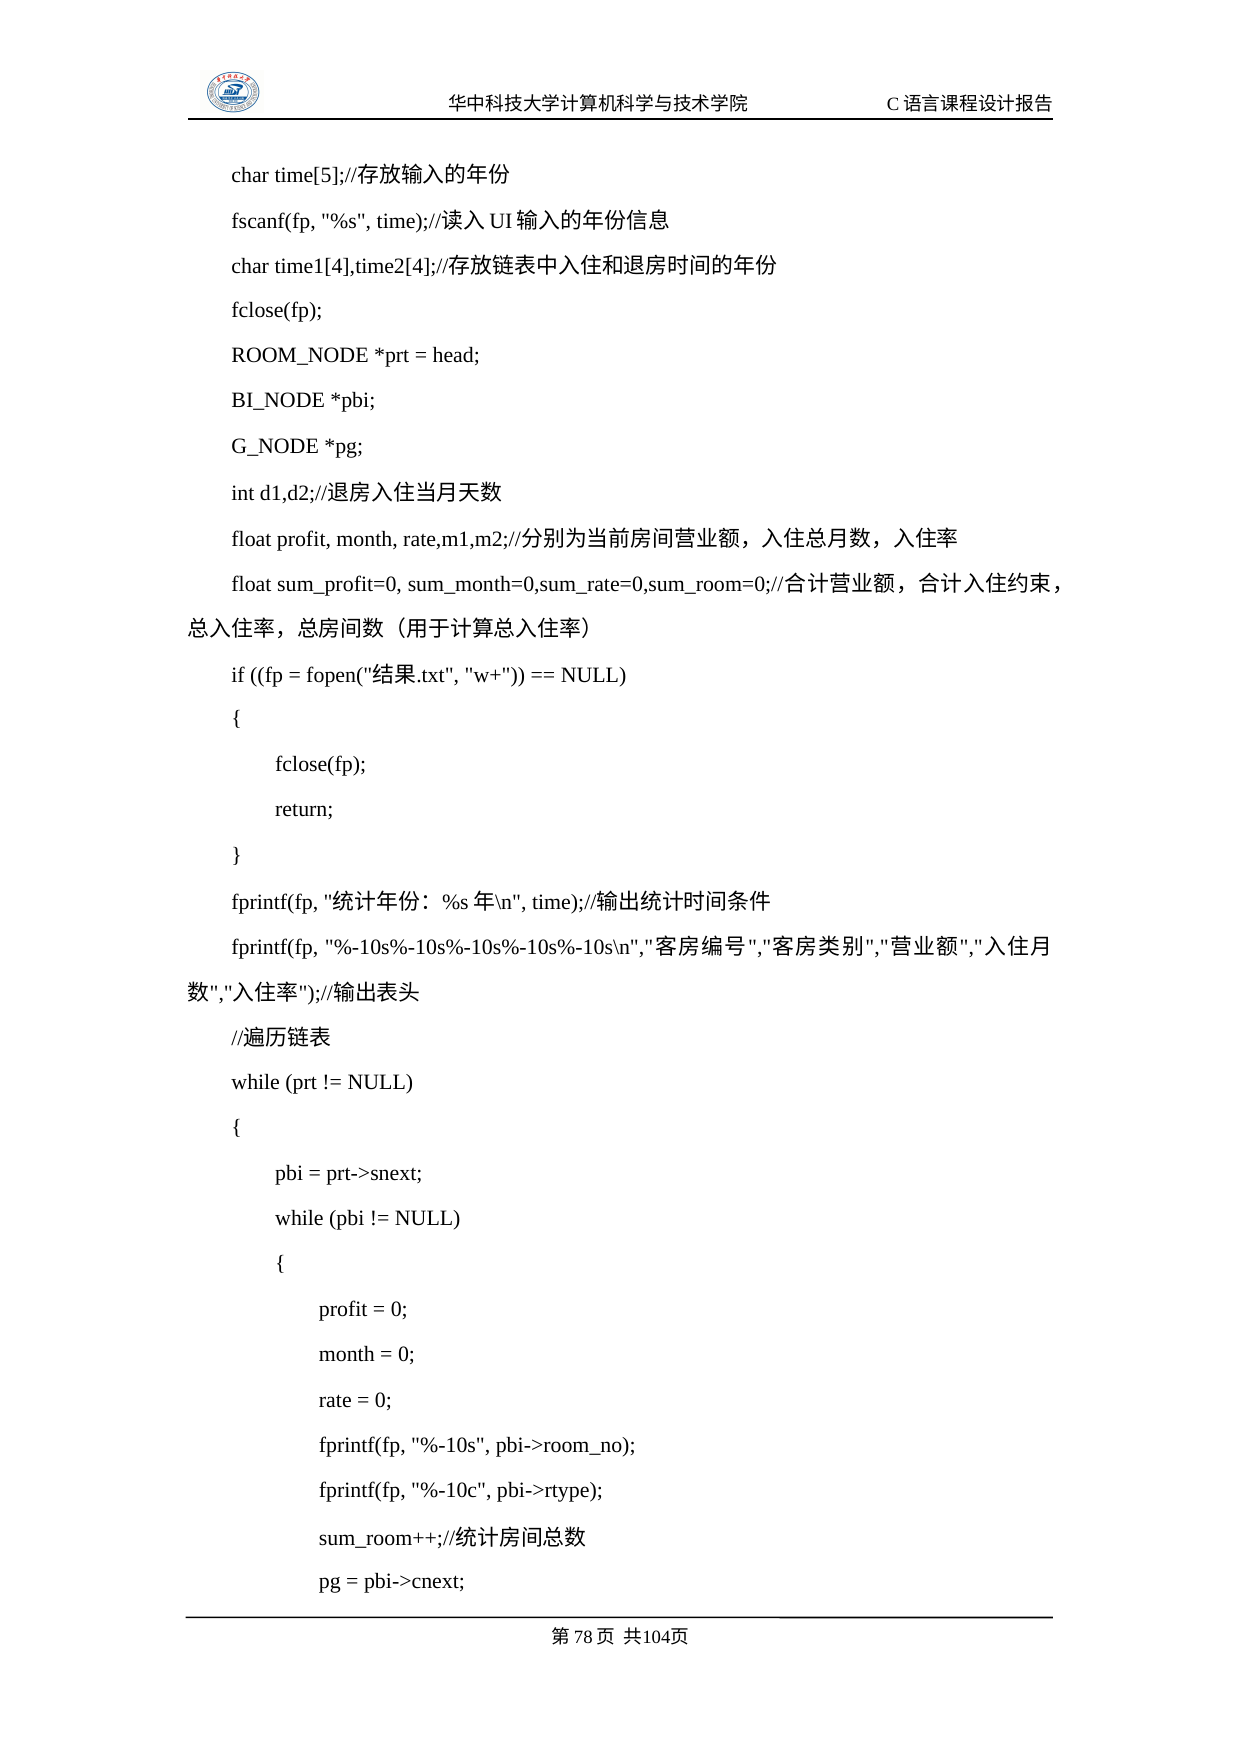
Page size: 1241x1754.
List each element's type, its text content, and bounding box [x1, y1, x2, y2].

text int d1,d2;//退房入住当月天数 [187, 468, 1053, 514]
text { [187, 695, 1053, 741]
text fprintf(fp, "%-10c", pbi->rtype); [187, 1467, 1053, 1513]
text ROOM_NODE *prt = head; [187, 332, 1053, 377]
text month = 0; [187, 1331, 1053, 1377]
text fprintf(fp, "统计年份：%s年\n", time);//输出统计时间条件 [187, 877, 1053, 922]
text while (pbi != NULL) [187, 1195, 1053, 1240]
text rate = 0; [187, 1377, 1053, 1422]
text pg = pbi->cnext; [187, 1558, 1053, 1604]
text char time[5];//存放输入的年份 [187, 150, 1053, 196]
text pbi = prt->snext; [187, 1149, 1053, 1195]
text fscanf(fp, "%s", time);//读入UI输入的年份信息 [187, 196, 1053, 241]
text G_NODE *pg; [187, 423, 1053, 468]
text } [187, 832, 1053, 877]
text { [187, 1104, 1053, 1149]
text BI_NODE *pbi; [187, 377, 1053, 423]
text fprintf(fp, "%-10s", pbi->room_no); [187, 1422, 1053, 1467]
picture [200, 70, 264, 113]
text float profit, month, rate,m1,m2;//分别为当前房间营业额，入住总月数，入住率 [187, 514, 1053, 559]
text //遍历链表 [187, 1013, 1053, 1059]
text while (prt != NULL) [187, 1059, 1053, 1104]
text return; [187, 786, 1053, 832]
text if ((fp = fopen("结果.txt", "w+")) == NULL) [187, 650, 1053, 695]
text fprintf(fp, "%-10s%-10s%-10s%-10s%-10s\n","客房编号","客房类别","营业额","入住月数","入住率");//输出表头 [187, 922, 1053, 1013]
text { [187, 1240, 1053, 1286]
text fclose(fp); [187, 741, 1053, 786]
text float sum_profit=0, sum_month=0,sum_rate=0,sum_room=0;//合计营业额，合计入住约束，总入住率，总房间数（用于计算总入住率） [187, 559, 1053, 650]
text fclose(fp); [187, 287, 1053, 332]
text sum_room++;//统计房间总数 [187, 1513, 1053, 1558]
text char time1[4],time2[4];//存放链表中入住和退房时间的年份 [187, 241, 1053, 287]
text profit = 0; [187, 1286, 1053, 1331]
